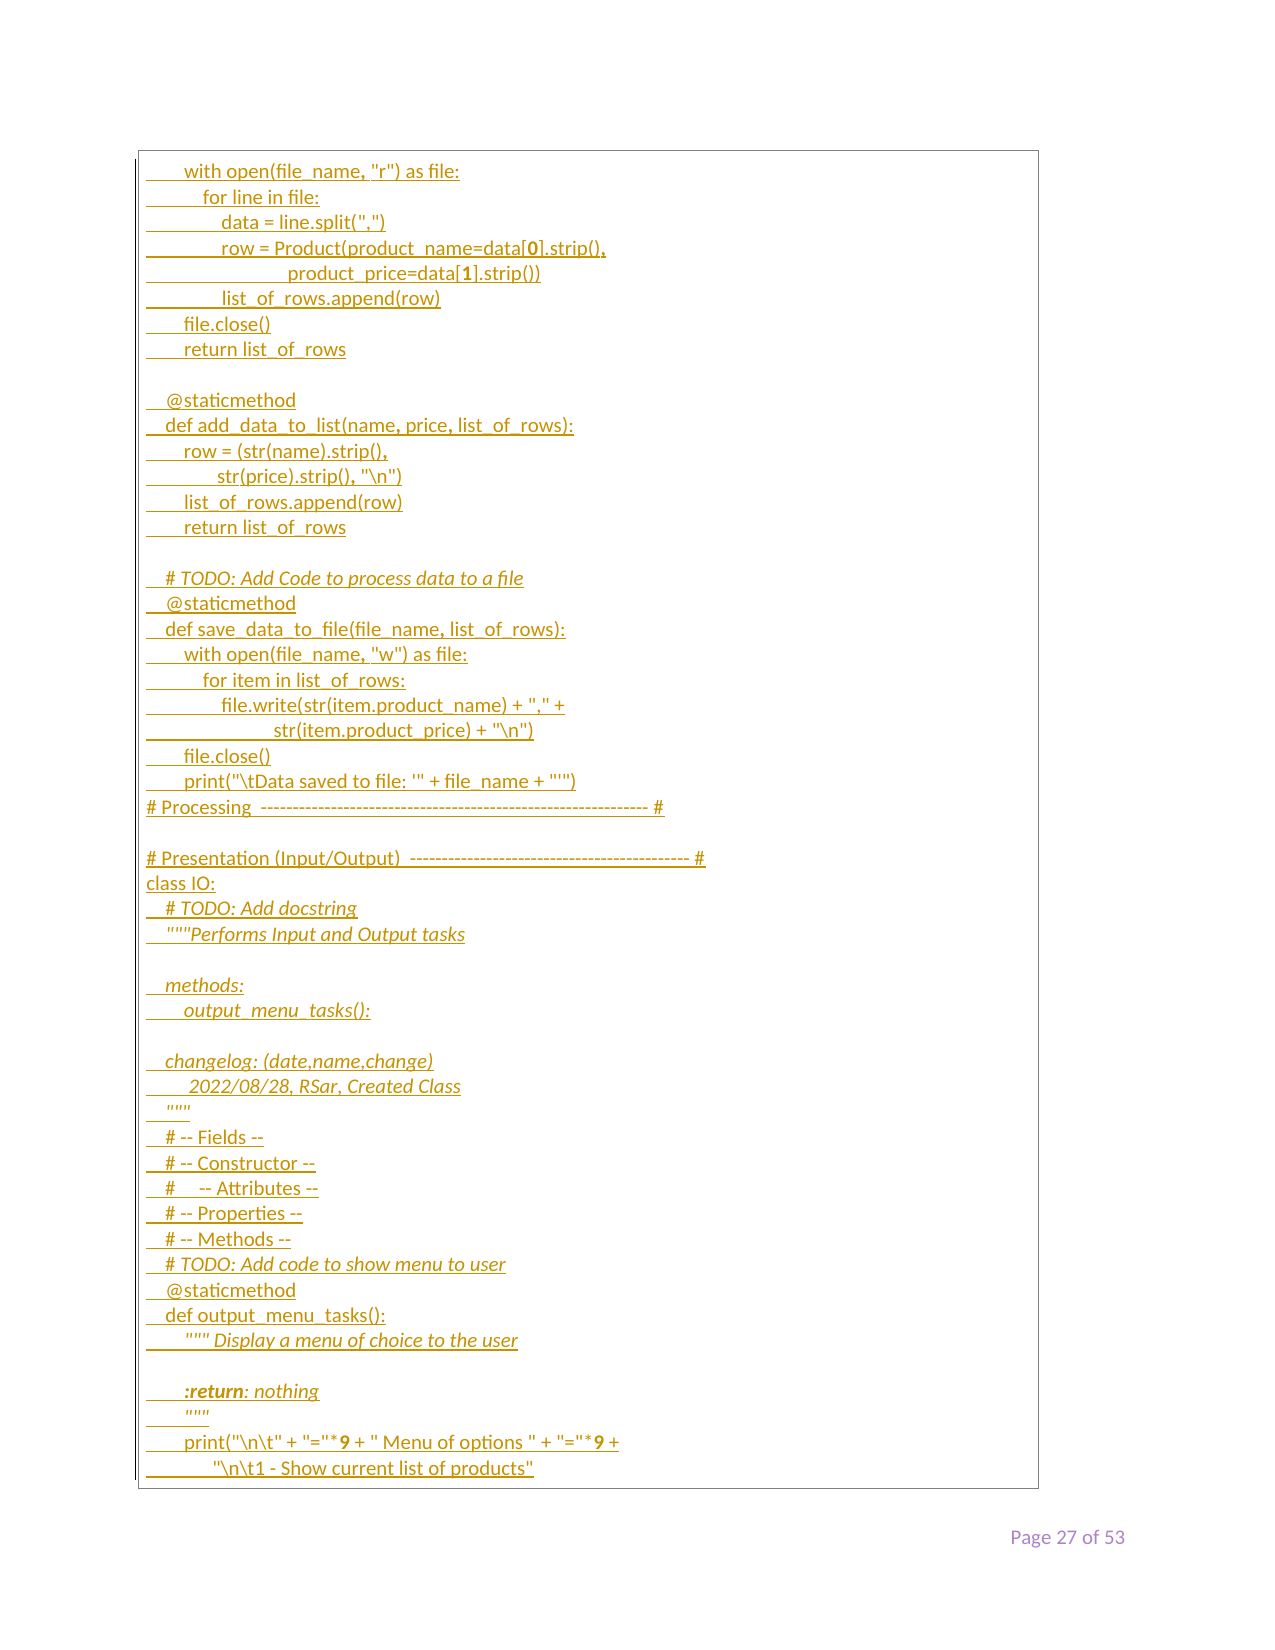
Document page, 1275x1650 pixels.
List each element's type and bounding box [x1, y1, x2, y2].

table_header [139, 151, 1038, 1488]
